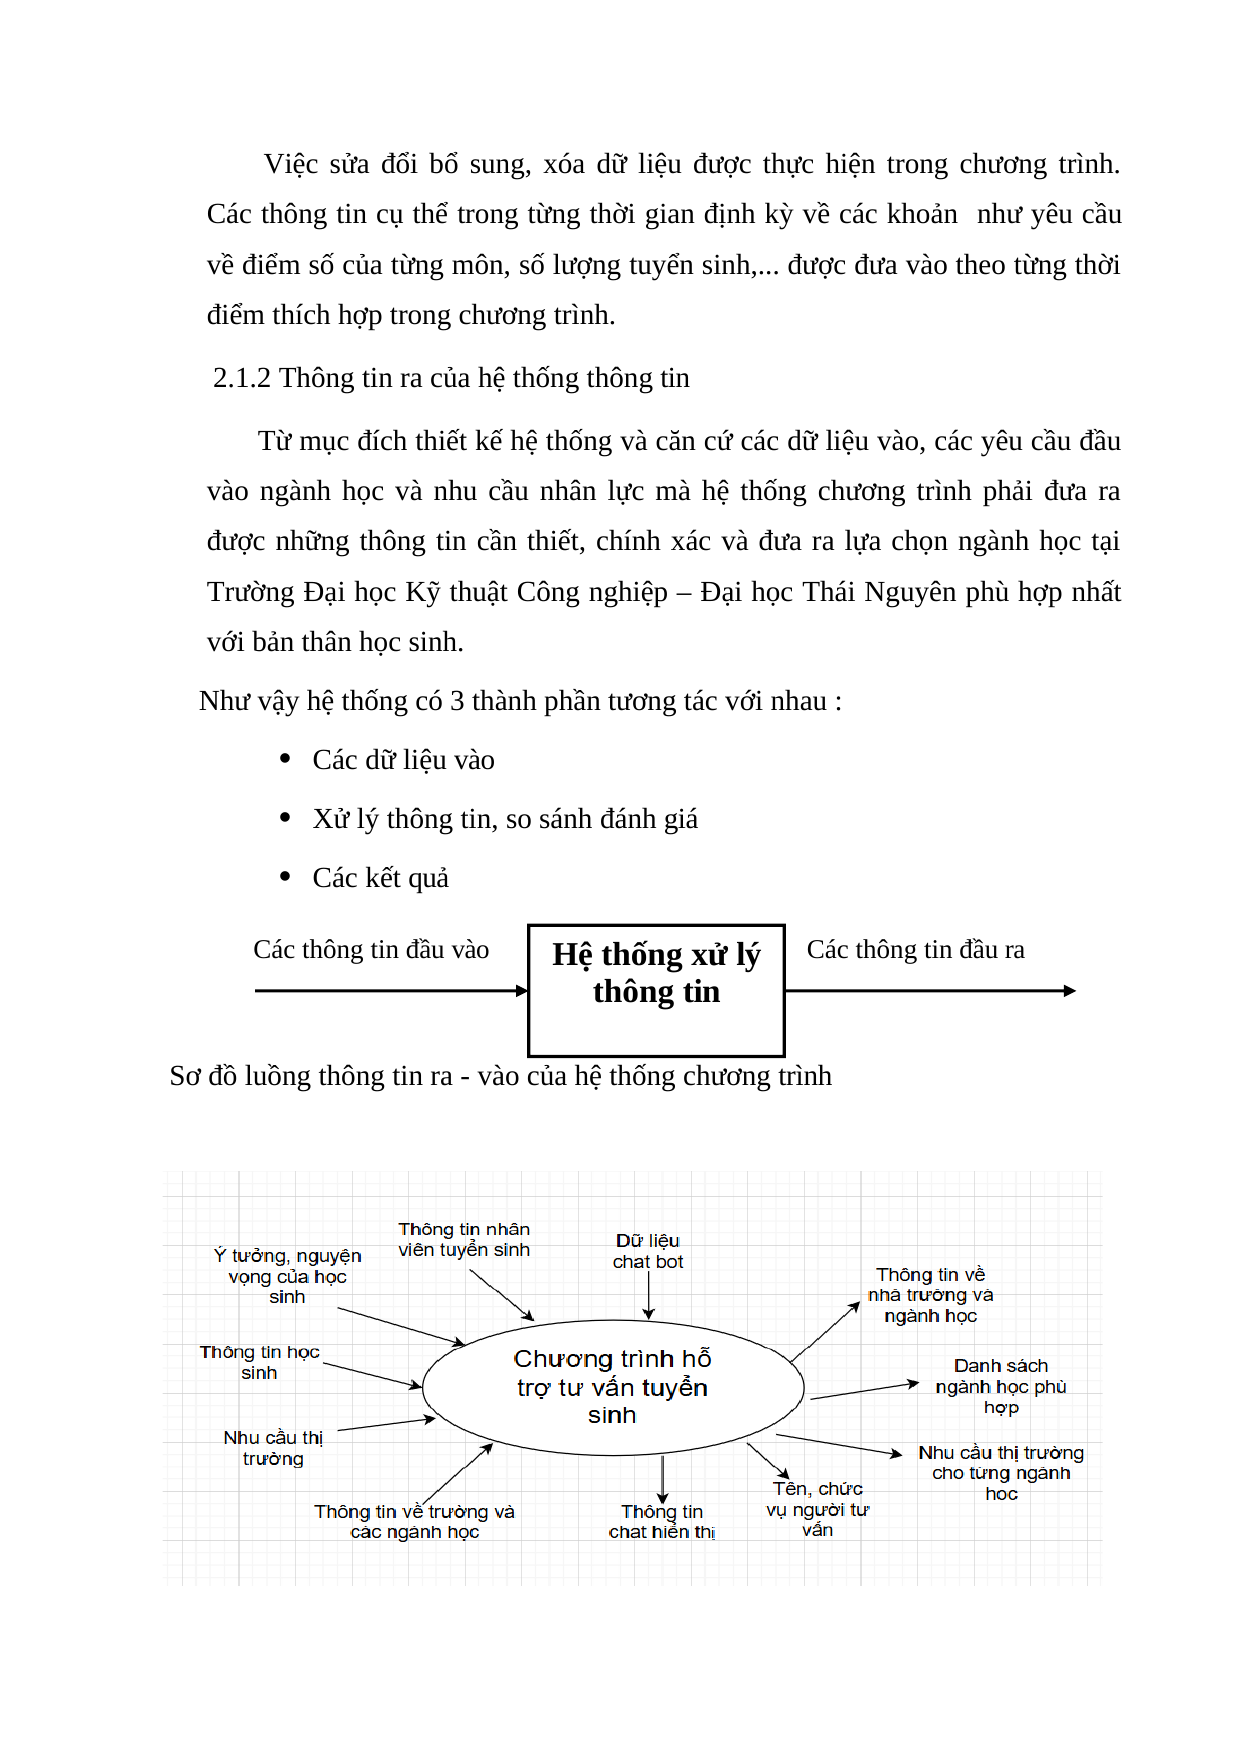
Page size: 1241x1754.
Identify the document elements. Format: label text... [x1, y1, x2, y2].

text Từ mục đích thiết kế hệ thống và căn cứ các dữ liệu vào, các yêu cầu đầu vào ngành học và nhu cầu nhân lực mà hệ thống chương trình phải đưa ra được những thông tin cần thiết, chính xác và đưa ra lựa chọn ngành học tại Trường Đại học Kỹ thuật Công nghiệp – Đại học Thái Nguyên phù hợp nhất với bản thân học sinh. [207, 423, 1122, 658]
picture [162, 1171, 1103, 1586]
list Các dữ liệu vào [275, 742, 1137, 779]
list Các kết quả [275, 860, 1137, 898]
text Như vậy hệ thống có 3 thành phần tương tác với nhau : [198, 683, 1137, 716]
text Việc sửa đổi bổ sung, xóa dữ liệu được thực hiện trong chương trình. Các thông tin cụ thể trong từng thời gian định kỳ về các khoản như yêu cầu về điểm số của từng môn, số lượng tuyển sinh,... được đưa vào theo từng thời điểm thích hợp trong chương trình. [207, 146, 1122, 331]
list Thông tin ra của hệ thống thông tin [213, 360, 1137, 394]
list Xử lý thông tin, so sánh đánh giá [275, 801, 1137, 838]
text Sơ đồ luồng thông tin ra - vào của hệ thống chương trình [169, 921, 1137, 1092]
